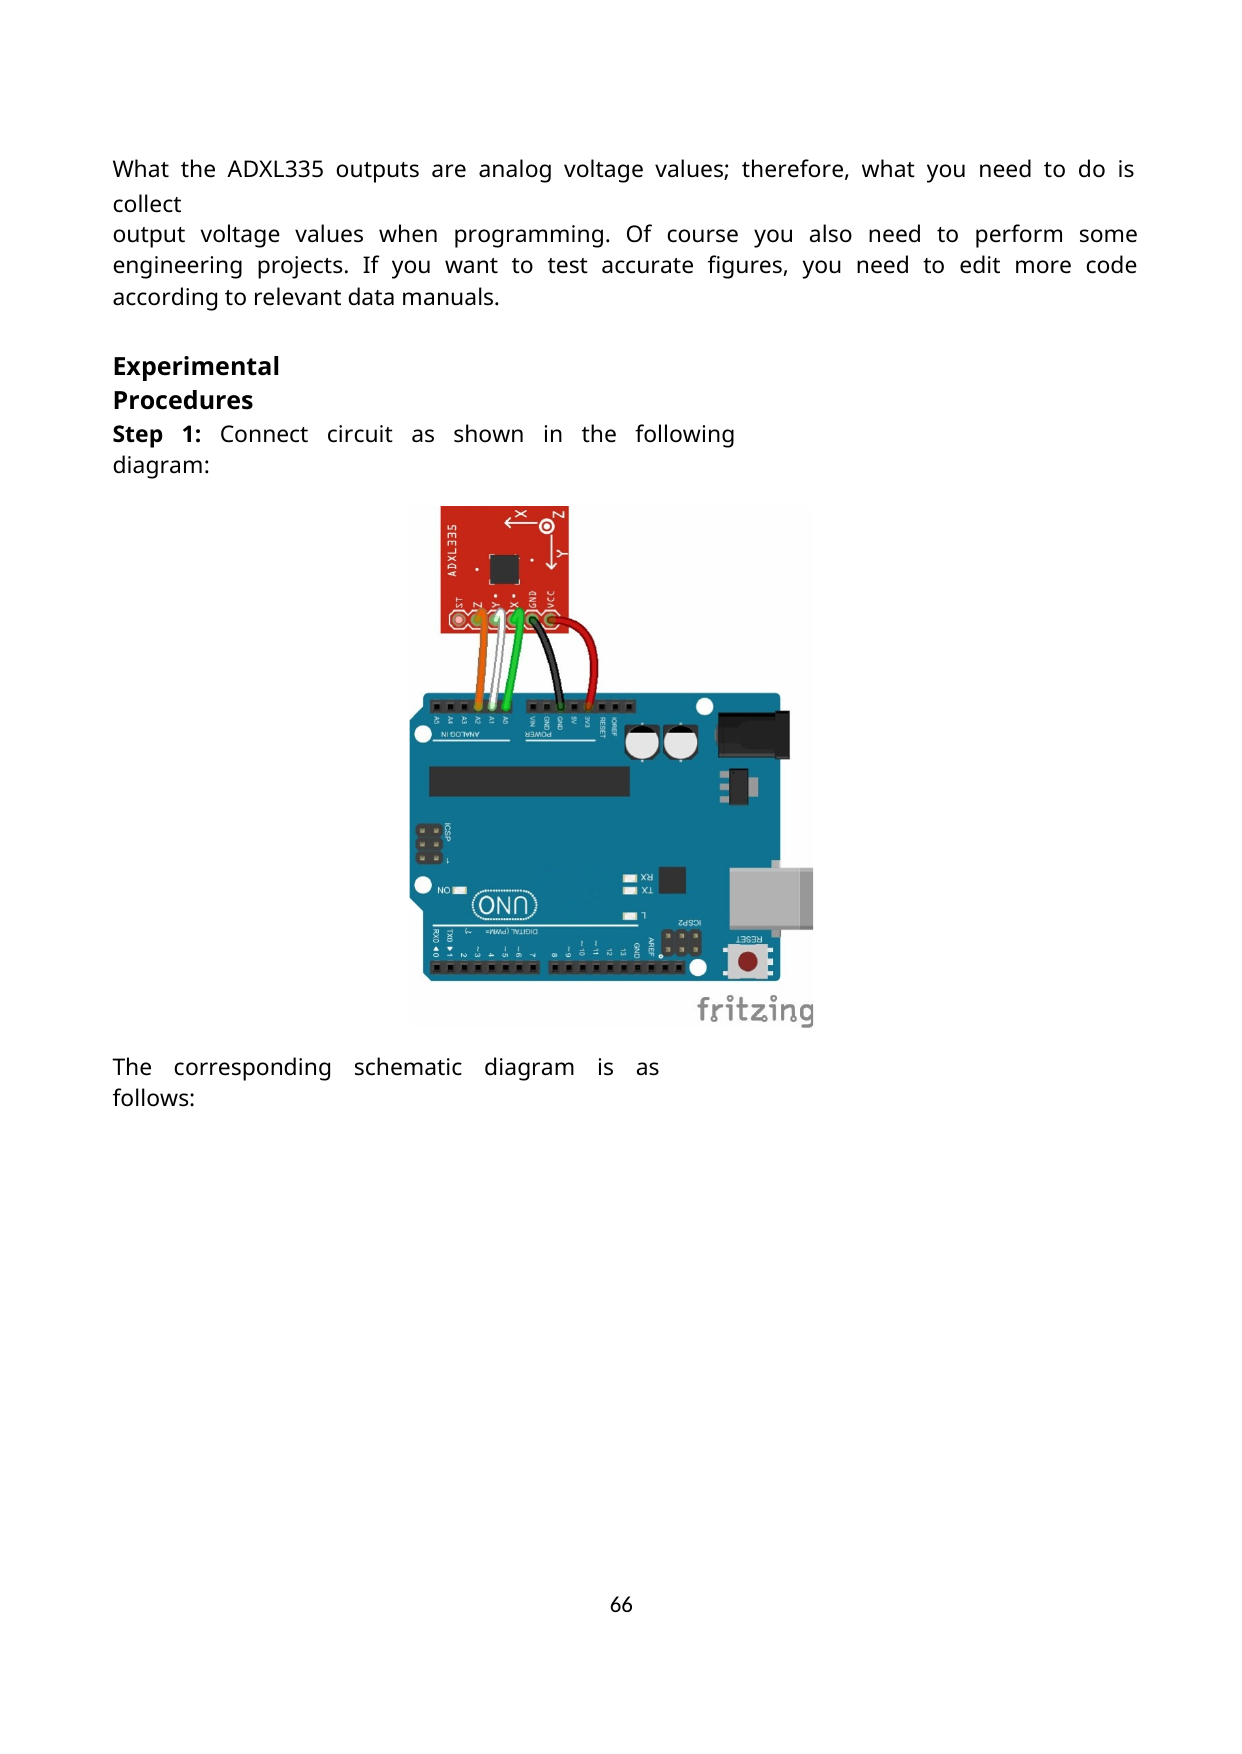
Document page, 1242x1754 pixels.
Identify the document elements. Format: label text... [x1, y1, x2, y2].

picture [409, 506, 814, 1030]
text Experimental Procedures [112, 349, 416, 417]
text output voltage values when programming. Of course you also need to perform some engineering projects. If you want to test accurate figures, you need to edit more code according to relevant data manuals. [112, 218, 1138, 312]
text Step 1: Connect circuit as shown in the following diagram: [112, 418, 735, 480]
text What the ADXL335 outputs are analog voltage values; therefore, what you need to do is collect [112, 148, 1135, 218]
text The corresponding schematic diagram is as follows: [112, 1051, 659, 1113]
